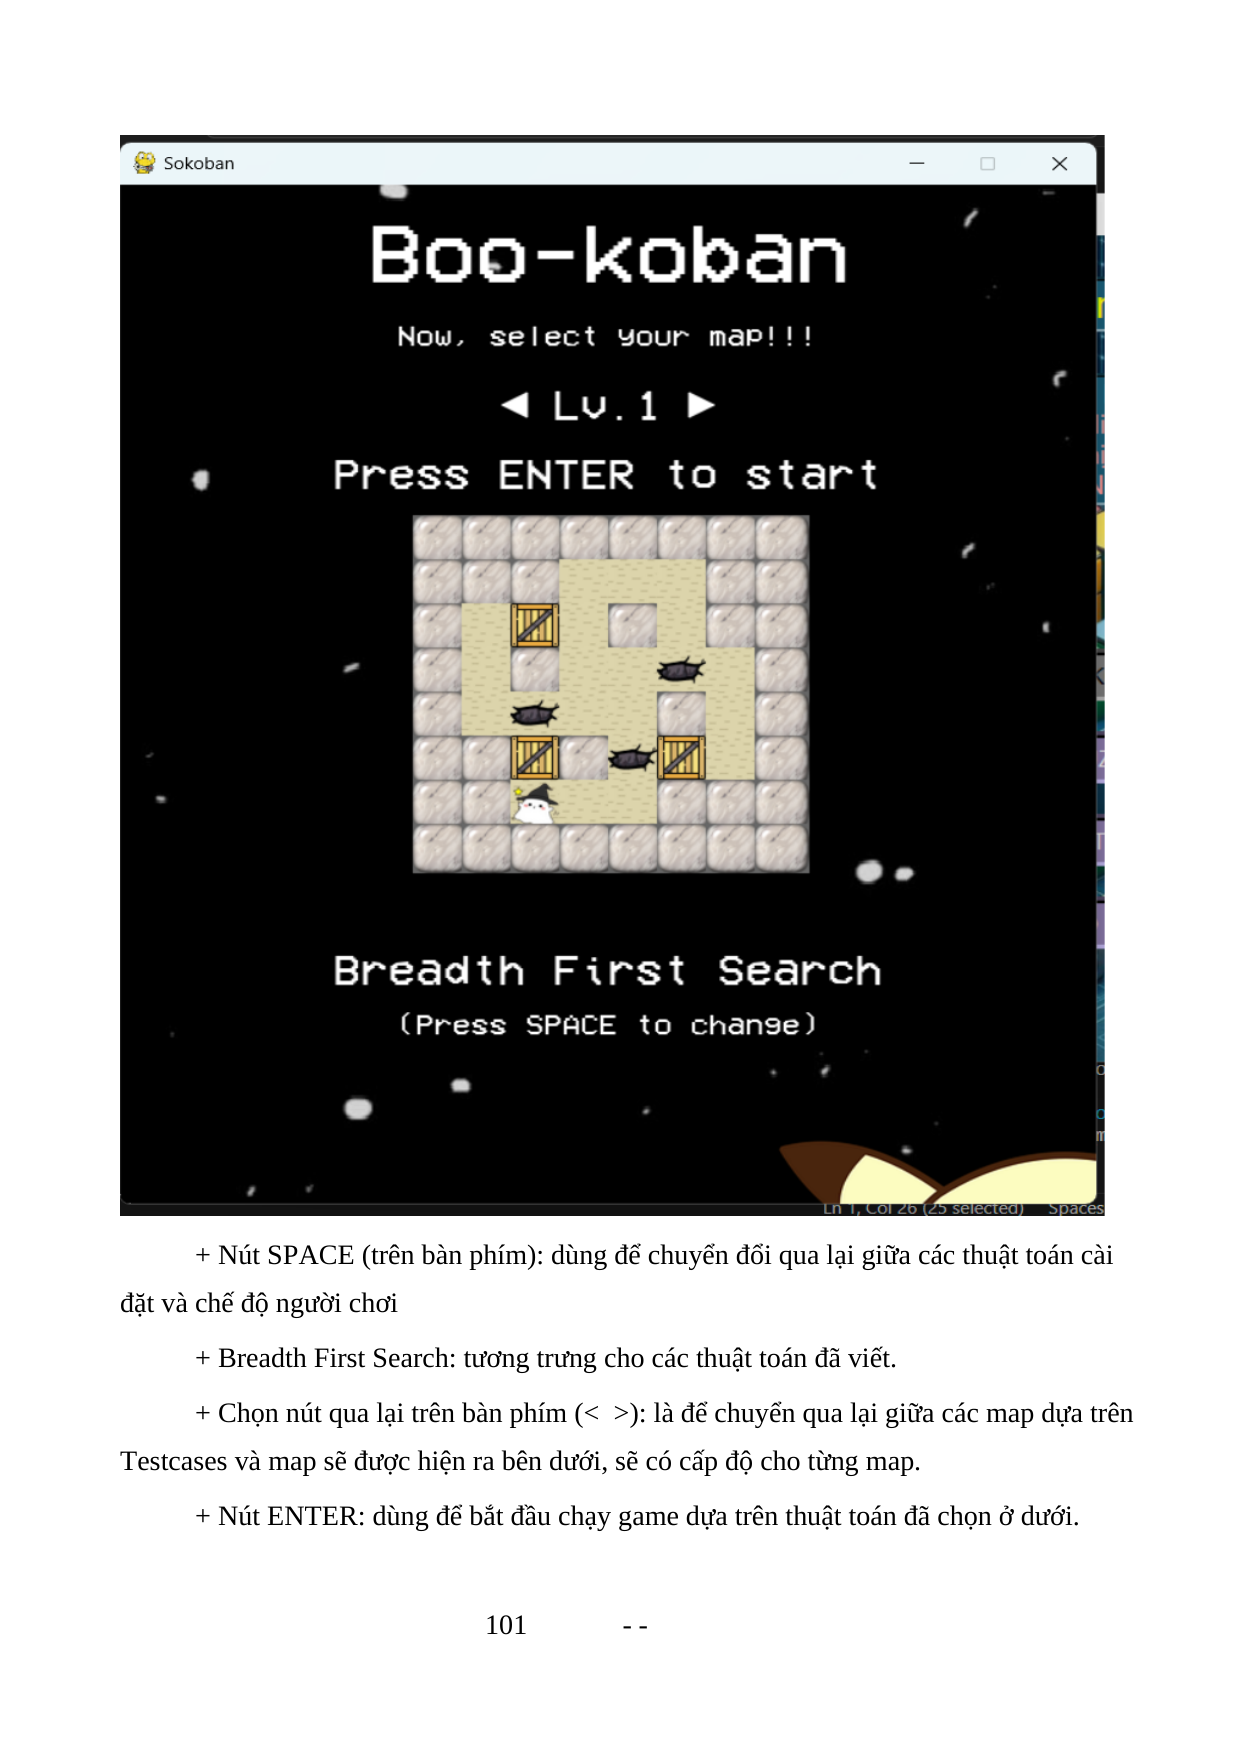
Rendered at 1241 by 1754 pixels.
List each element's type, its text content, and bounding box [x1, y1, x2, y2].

text + Breadth First Search: tương trưng cho các thuật toán đã viết. [120, 1341, 1150, 1373]
text + Nút SPACE (trên bàn phím): dùng để chuyển đổi qua lại giữa các thuật toán cài đặt và chế độ người chơi [120, 1238, 1150, 1319]
text + Nút ENTER: dùng để bắt đầu chạy game dựa trên thuật toán đã chọn ở dưới. [120, 1499, 1150, 1532]
picture [120, 135, 1105, 1216]
text + Chọn nút qua lại trên bàn phím (< >): là để chuyển qua lại giữa các map dựa trên Testcases và map sẽ được hiện ra bên dưới, sẽ có cấp độ cho từng map. [120, 1396, 1150, 1477]
